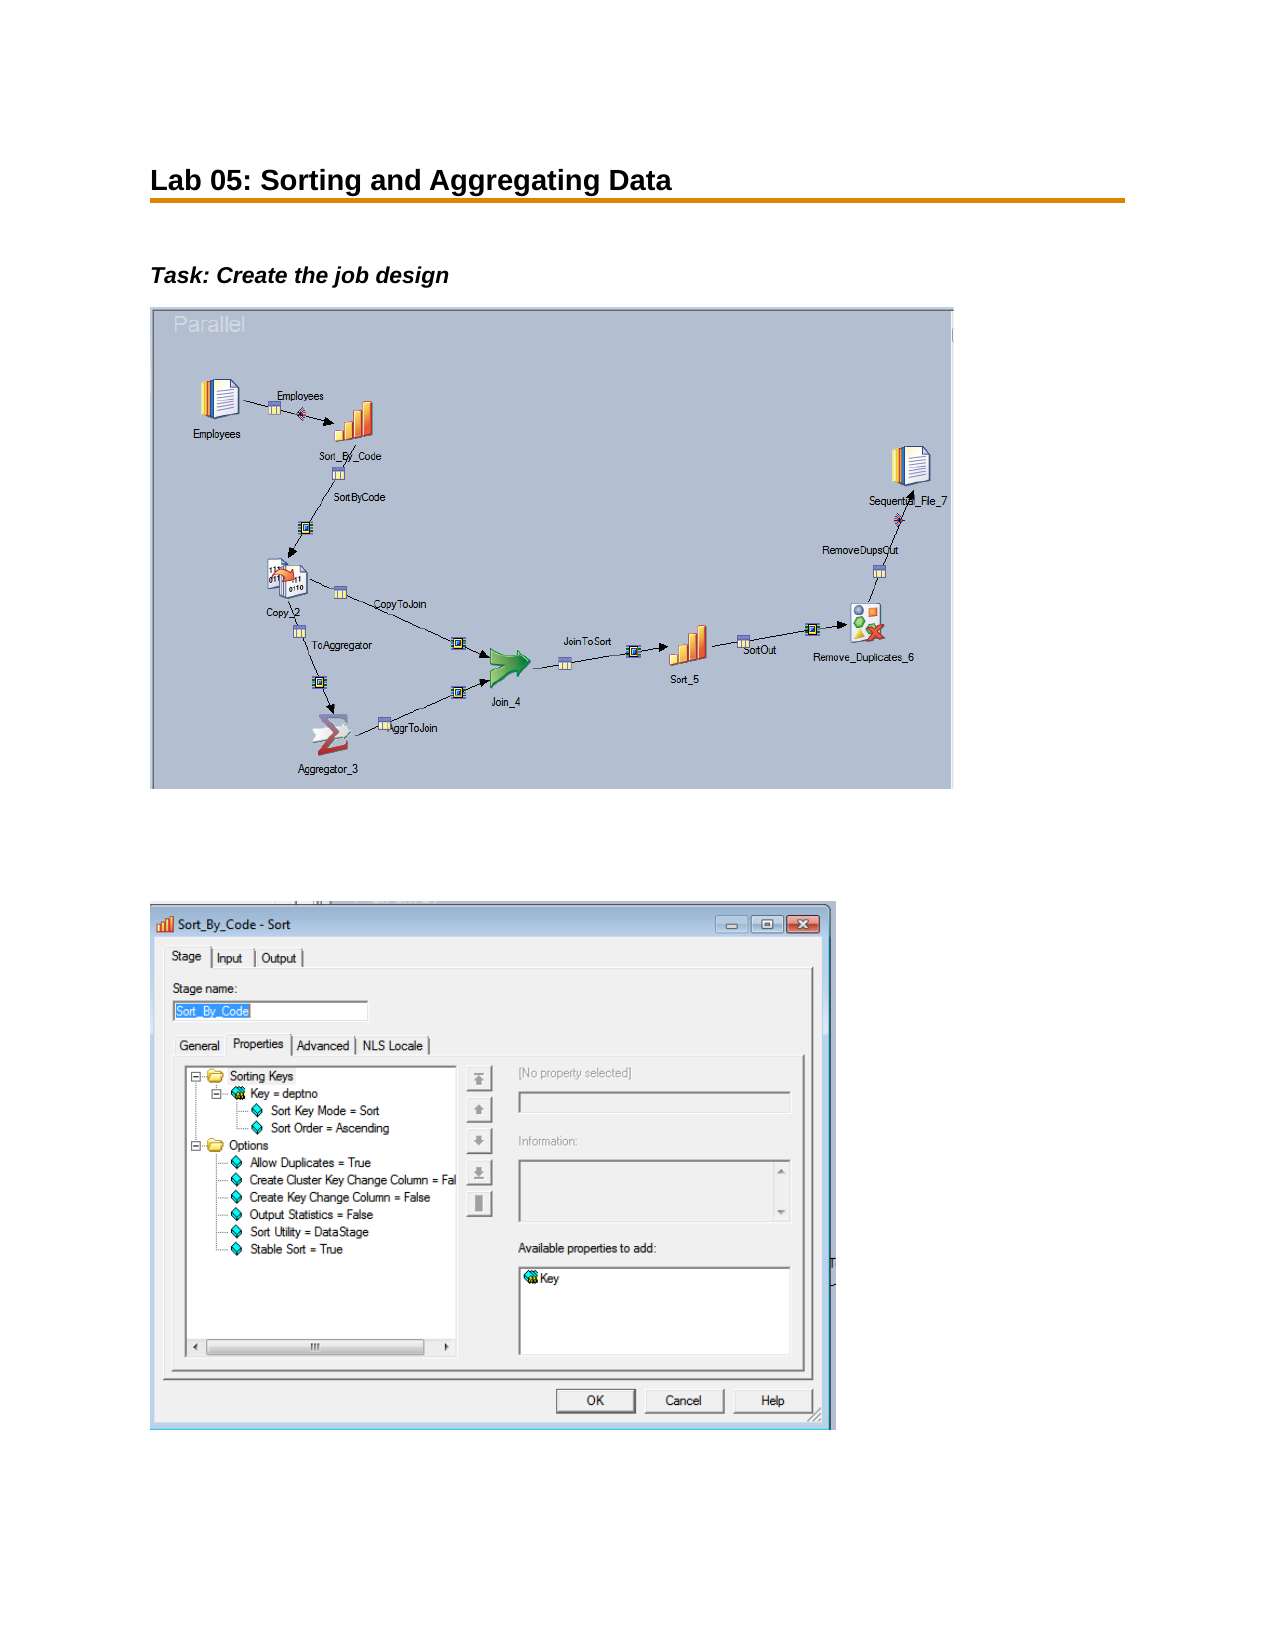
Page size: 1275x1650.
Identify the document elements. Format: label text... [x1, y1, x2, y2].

title Lab 05: Sorting and Aggregating Data [150, 162, 1125, 198]
picture [150, 307, 954, 789]
picture [150, 901, 836, 1430]
text Task: Create the job design [150, 262, 1125, 288]
